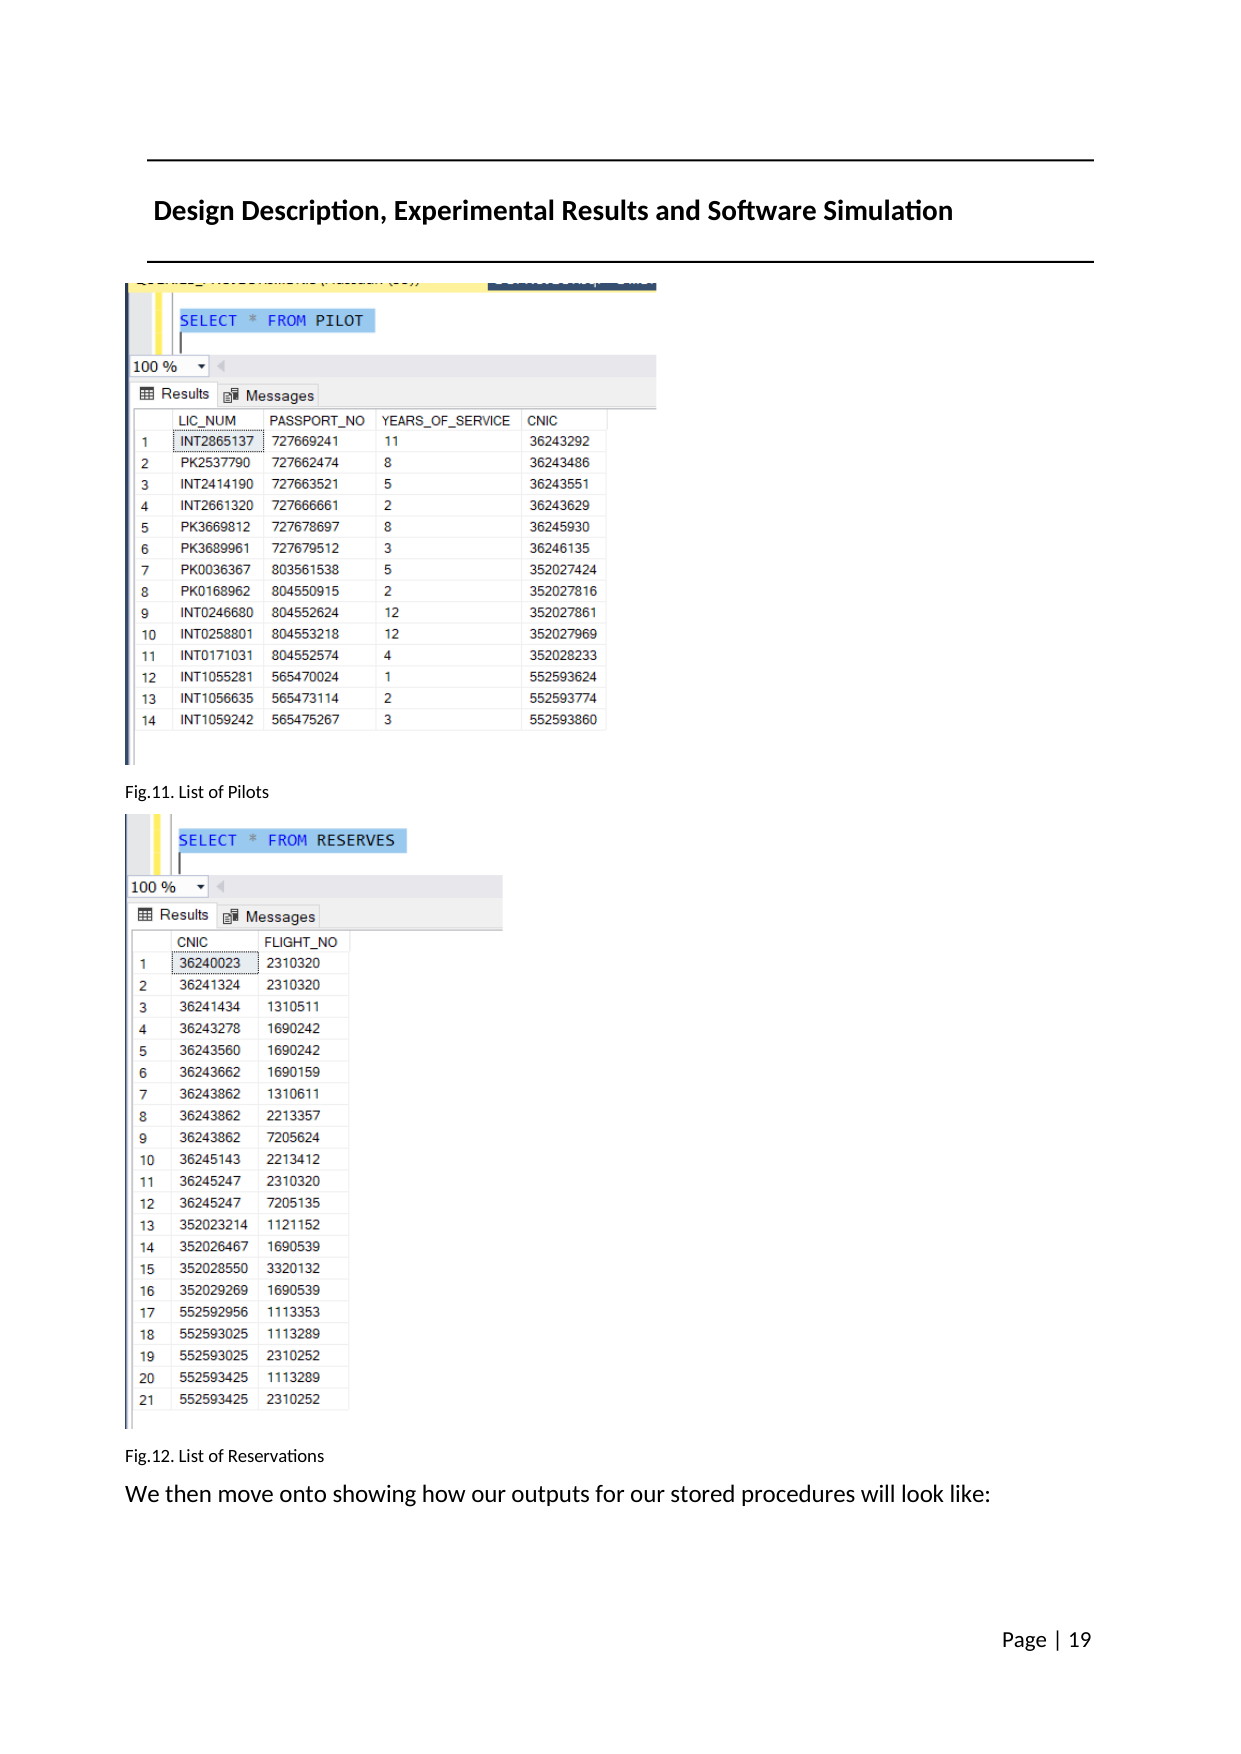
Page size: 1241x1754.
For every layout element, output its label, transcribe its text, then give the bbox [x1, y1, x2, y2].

text We then move onto showing how our outputs for our stored procedures will look like: [125, 1478, 1112, 1509]
picture [125, 814, 503, 1429]
text Fig.11. List of Pilots [125, 780, 1112, 803]
picture [125, 283, 657, 765]
text Fig.12. List of Reservations [125, 1444, 1112, 1467]
